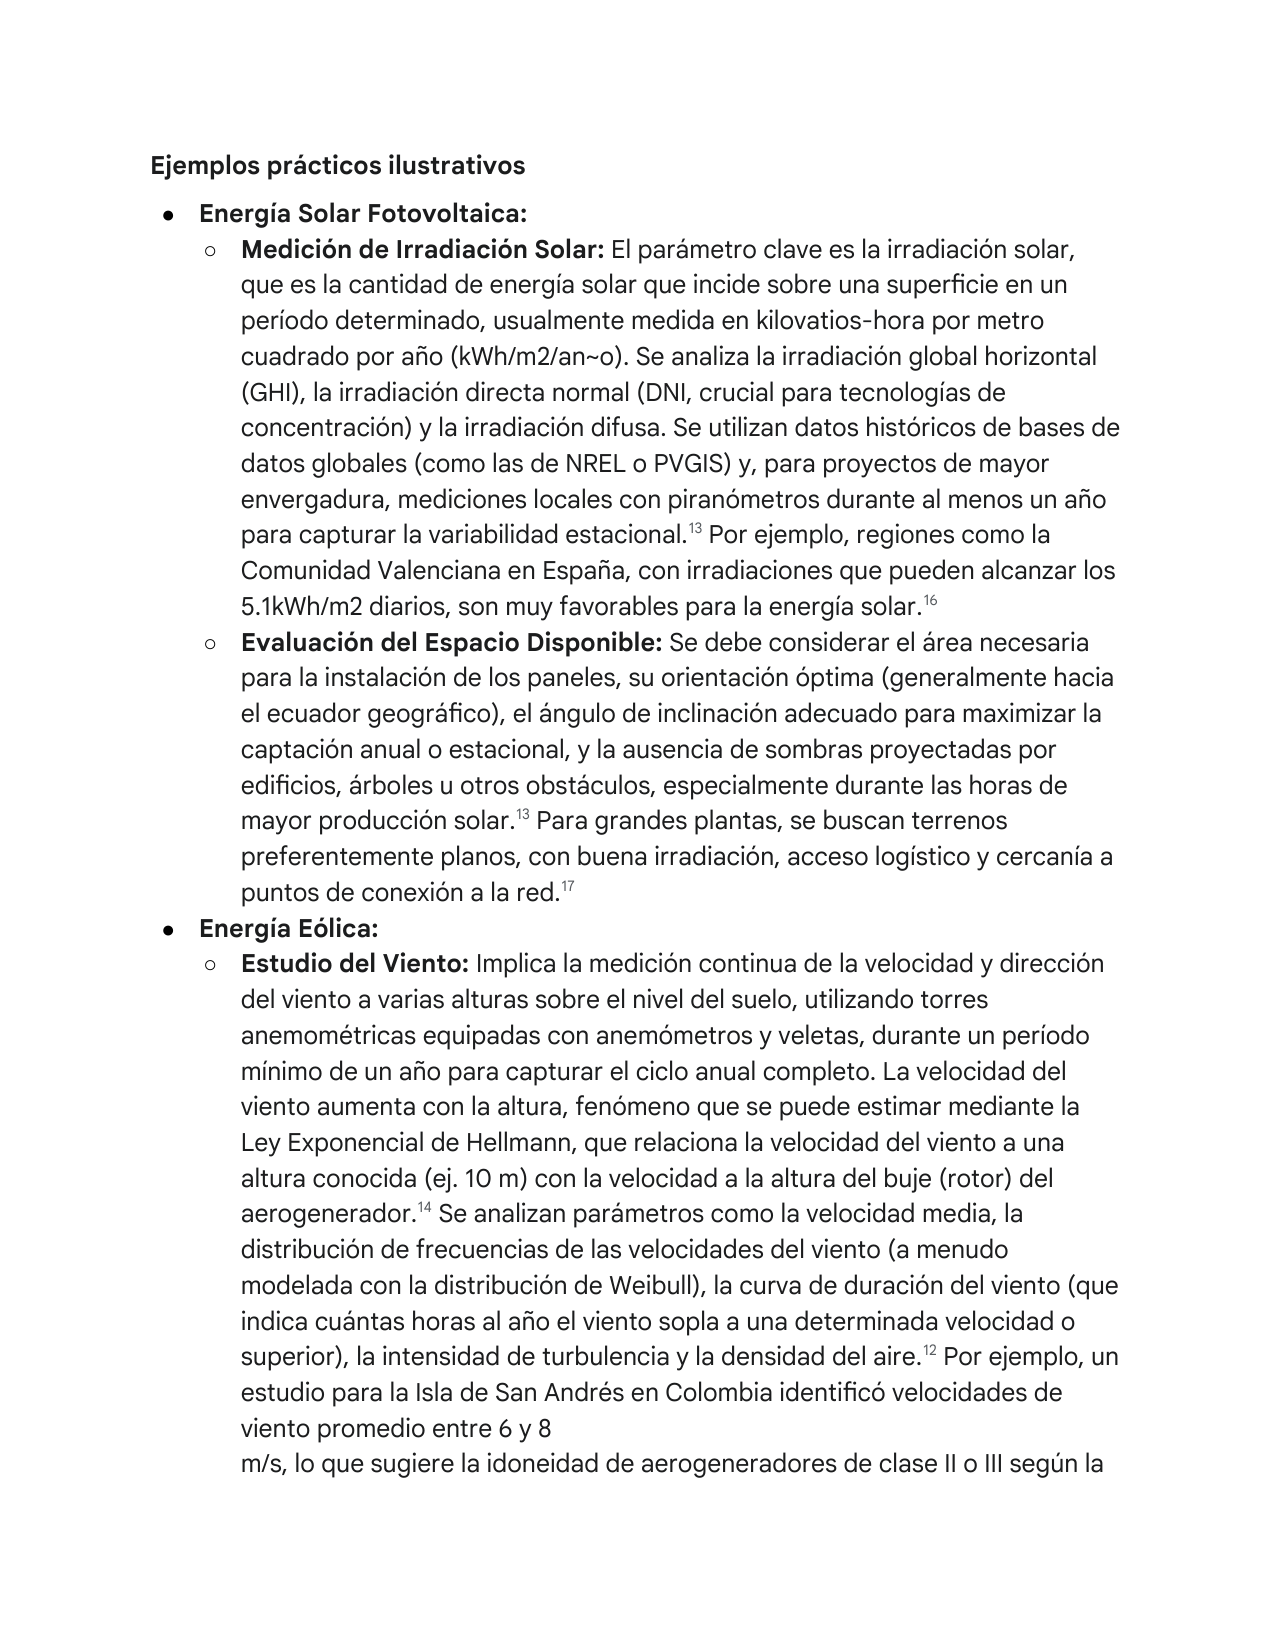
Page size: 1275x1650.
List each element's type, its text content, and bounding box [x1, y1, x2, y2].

list Energía Solar Fotovoltaica: [161, 198, 1125, 229]
text Ejemplos prácticos ilustrativos [150, 150, 1125, 181]
list Energía Eólica: [161, 913, 1125, 944]
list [203, 948, 1125, 1480]
list Evaluación del Espacio Disponible: Se debe considerar el área necesaria para la instalación de los paneles, su orientación óptima (generalmente hacia el ecuador geográfico), el ángulo de inclinación adecuado para maximizar la captación anual o estacional, y la ausencia de sombras proyectadas por edificios, árboles u otros obstáculos, especialmente durante las horas de mayor producción solar.13 Para grandes plantas, se buscan terrenos preferentemente planos, con buena irradiación, acceso logístico y cercanía a puntos de conexión a la red.17 [203, 627, 1125, 908]
list Medición de Irradiación Solar: El parámetro clave es la irradiación solar, que es la cantidad de energía solar que incide sobre una superficie en un período determinado, usualmente medida en kilovatios-hora por metro cuadrado por año (kWh/m2/an~o). Se analiza la irradiación global horizontal (GHI), la irradiación directa normal (DNI, crucial para tecnologías de concentración) y la irradiación difusa. Se utilizan datos históricos de bases de datos globales (como las de NREL o PVGIS) y, para proyectos de mayor envergadura, mediciones locales con piranómetros durante al menos un año para capturar la variabilidad estacional.13 Por ejemplo, regiones como la Comunidad Valenciana en España, con irradiaciones que pueden alcanzar los 5.1kWh/m2 diarios, son muy favorables para la energía solar.16 [203, 234, 1125, 623]
